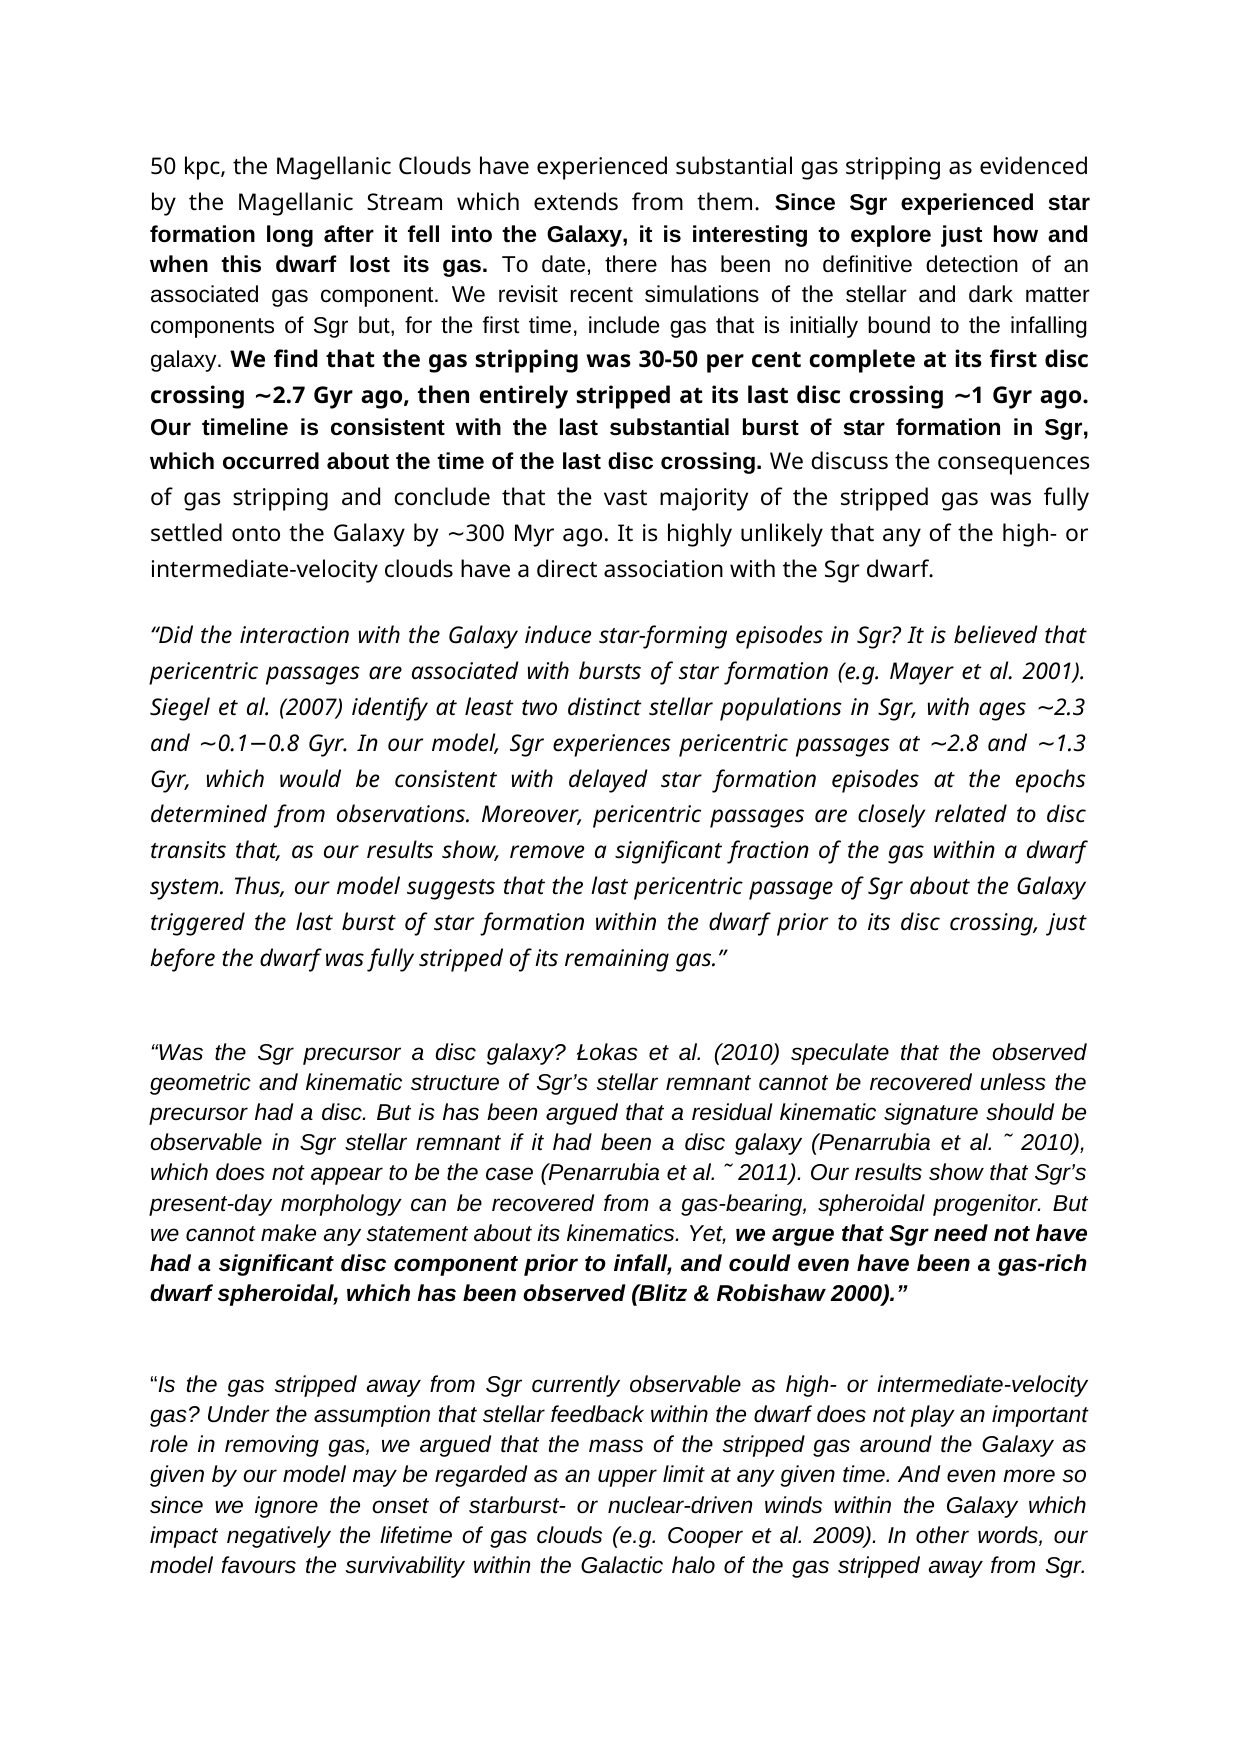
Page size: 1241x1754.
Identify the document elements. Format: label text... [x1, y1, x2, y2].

text “Did the interaction with the Galaxy induce star-forming episodes in Sgr? It is believed that pericentric passages are associated with bursts of star formation (e.g. Mayer et al. 2001). Siegel et al. (2007) identify at least two distinct stellar populations in Sgr, with ages ∼2.3 and ∼0.1−0.8 Gyr. In our model, Sgr experiences pericentric passages at ∼2.8 and ∼1.3 Gyr, which would be consistent with delayed star formation episodes at the epochs determined from observations. Moreover, pericentric passages are closely related to disc transits that, as our results show, remove a significant fraction of the gas within a dwarf system. Thus, our model suggests that the last pericentric passage of Sgr about the Galaxy triggered the last burst of star formation within the dwarf prior to its disc crossing, just before the dwarf was fully stripped of its remaining gas.” [150, 619, 1090, 973]
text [150, 1371, 1090, 1578]
text “Was the Sgr precursor a disc galaxy? Łokas et al. (2010) speculate that the observed geometric and kinematic structure of Sgr’s stellar remnant cannot be recovered unless the precursor had a disc. But is has been argued that a residual kinematic signature should be observable in Sgr stellar remnant if it had been a disc galaxy (Penarrubia et al. ˜ 2010), which does not appear to be the case (Penarrubia et al. ˜ 2011). Our results show that Sgr’s present-day morphology can be recovered from a gas-bearing, spheroidal progenitor. But we cannot make any statement about its kinematics. Yet, we argue that Sgr need not have had a significant disc component prior to infall, and could even have been a gas-rich dwarf spheroidal, which has been observed (Blitz & Robishaw 2000).” [150, 1038, 1090, 1307]
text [150, 150, 1090, 584]
